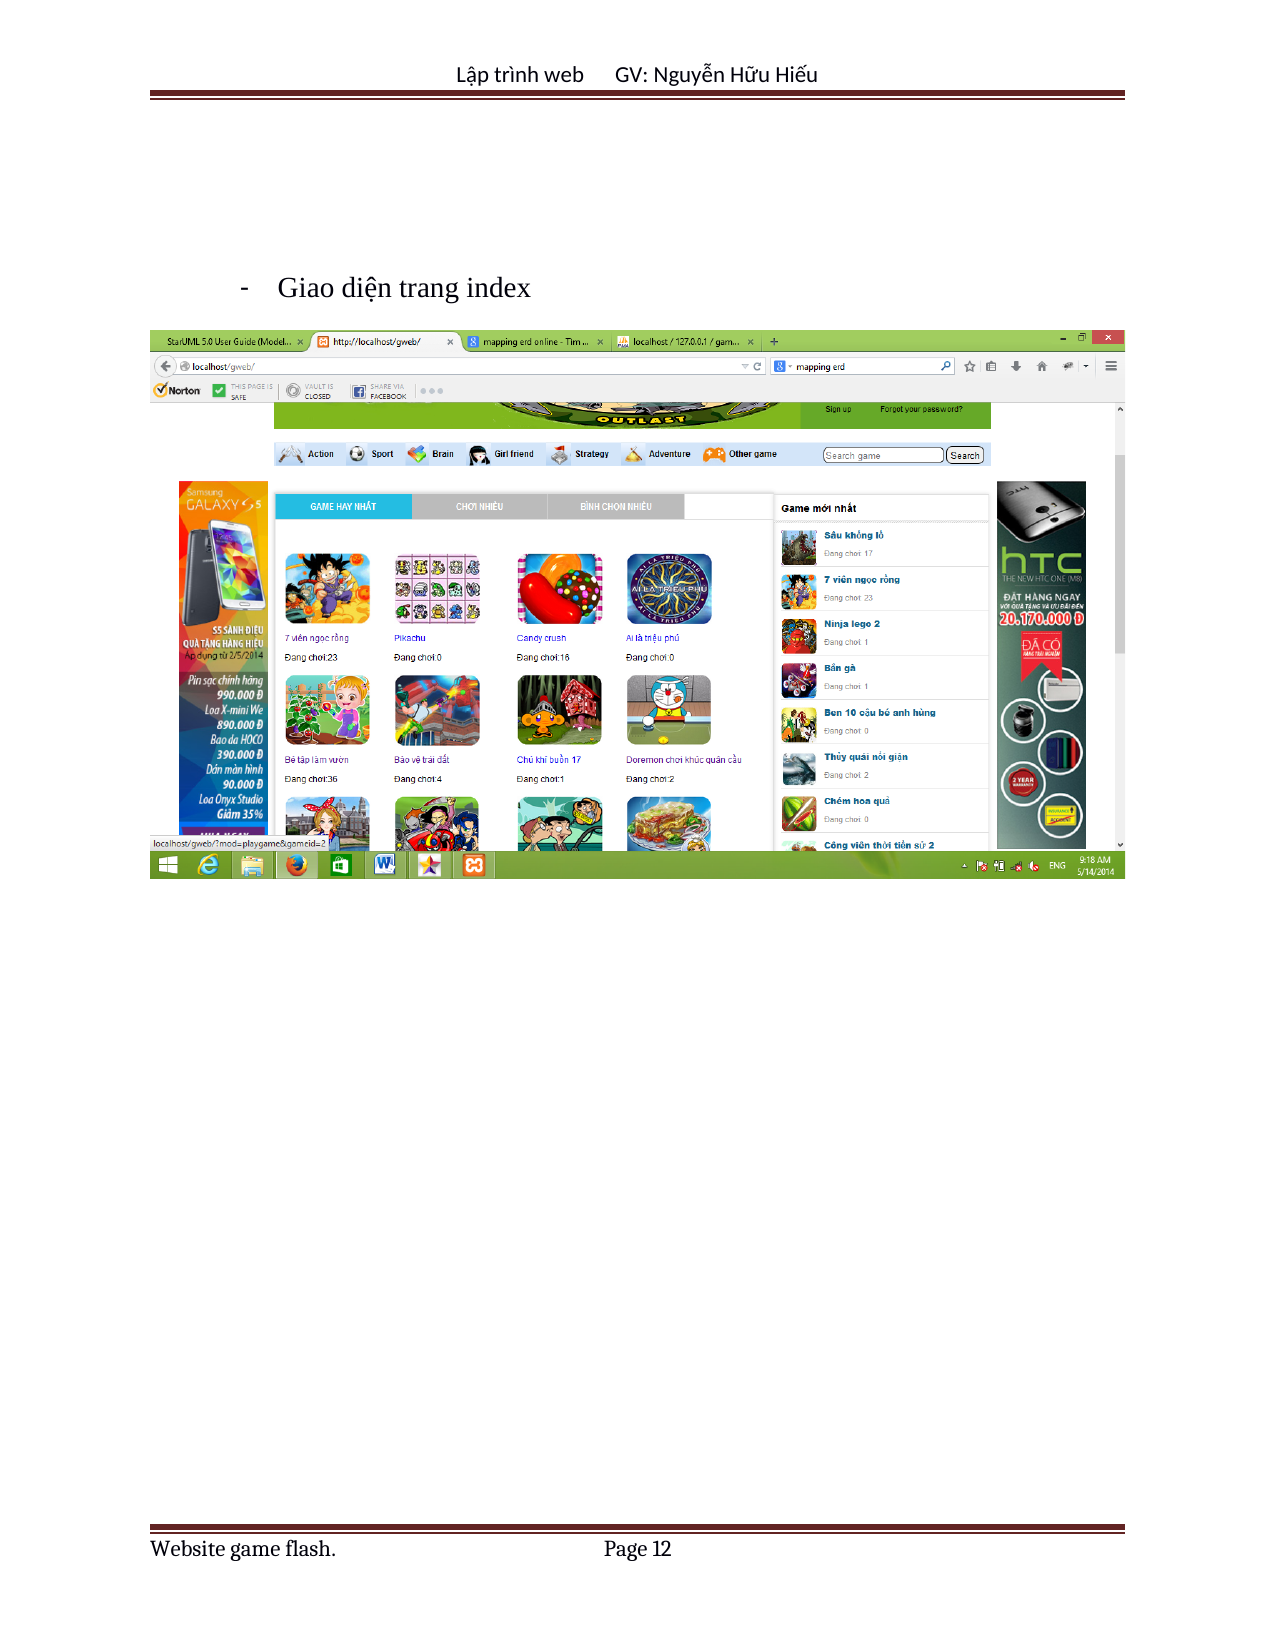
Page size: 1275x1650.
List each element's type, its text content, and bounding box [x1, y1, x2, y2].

list Giao diện trang index [240, 269, 1125, 304]
picture [150, 330, 1125, 879]
